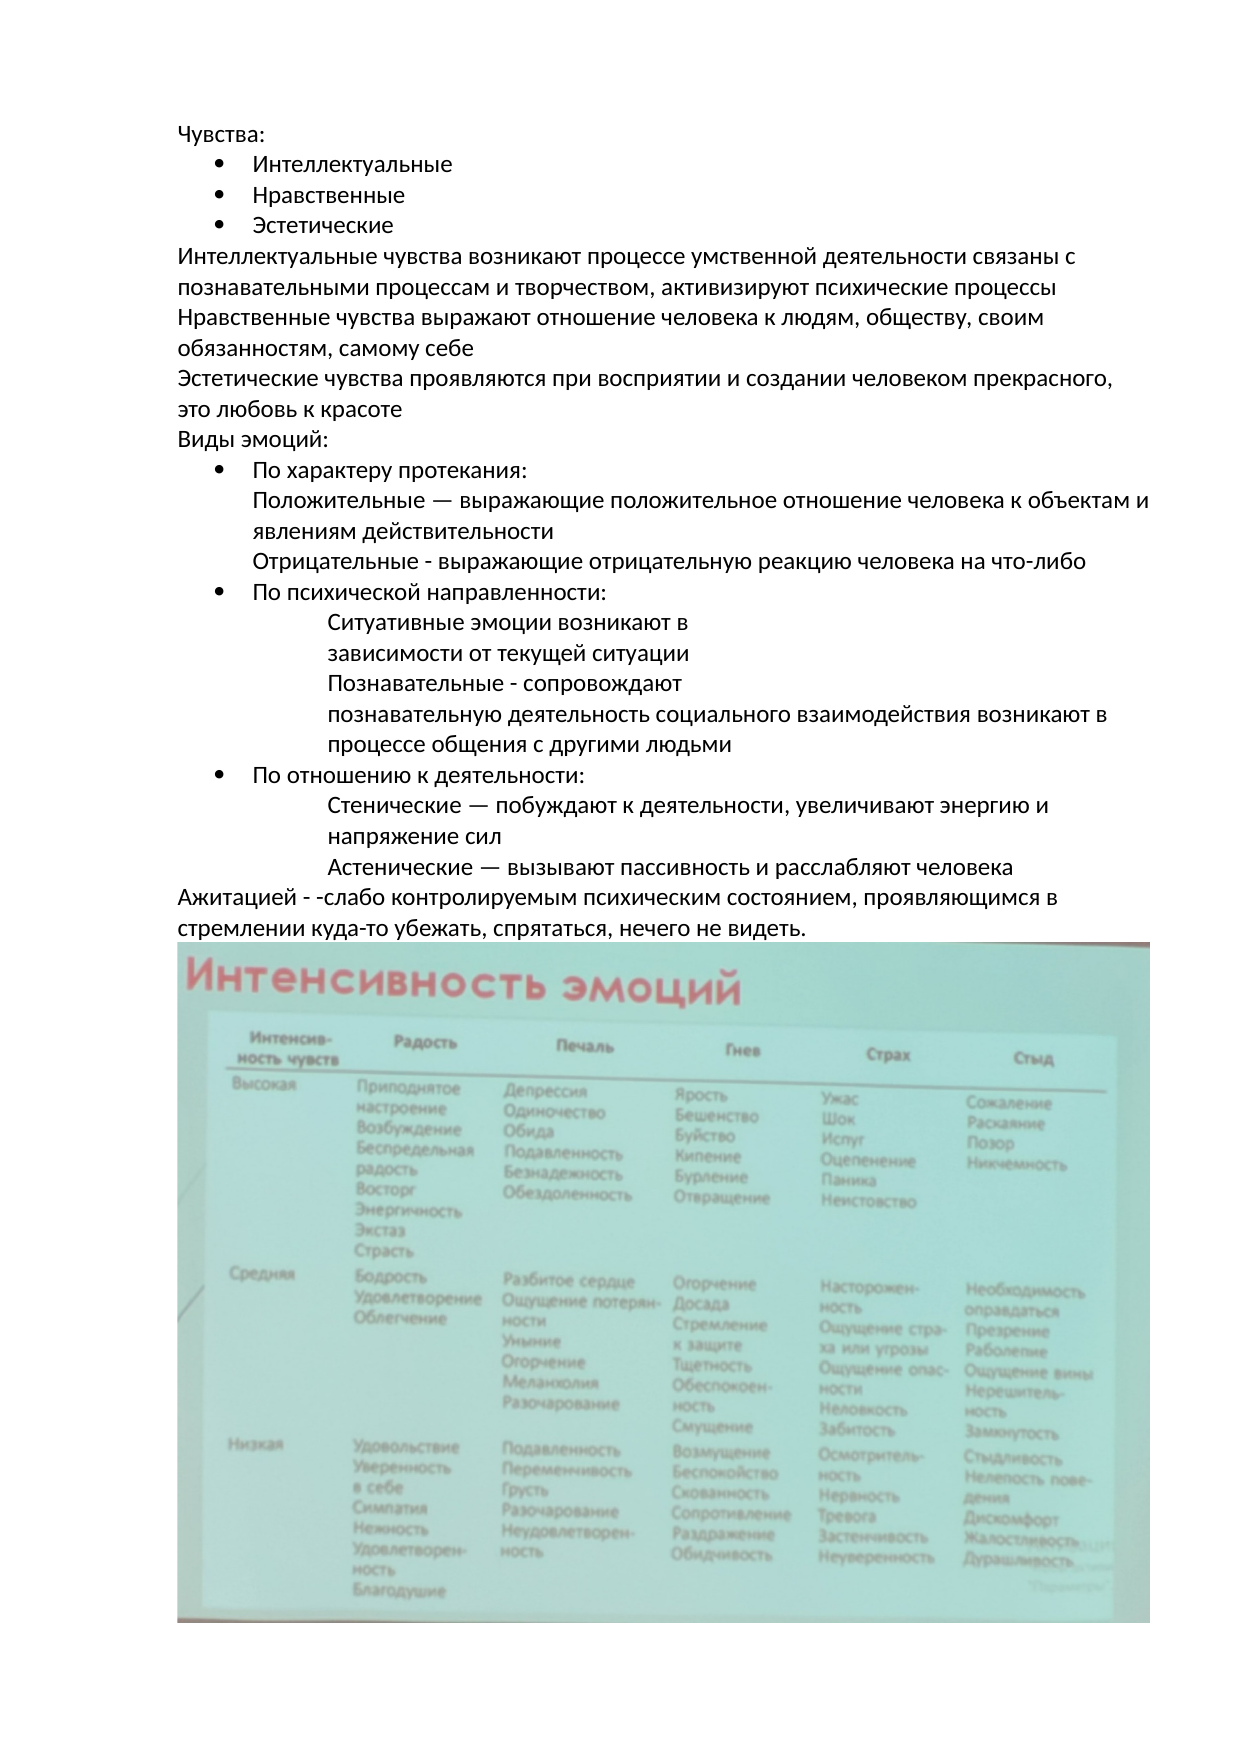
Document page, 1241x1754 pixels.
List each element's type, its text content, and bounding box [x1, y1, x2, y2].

list По отношению к деятельности: [215, 759, 1152, 789]
text Отрицательные - выражающие отрицательную реакцию человека на что-либо [252, 545, 1152, 576]
text Ситуативные эмоции возникают в [327, 606, 1152, 637]
text зависимости от текущей ситуации [327, 637, 1152, 667]
text Стенические — побуждают к деятельности, увеличивают энергию и напряжение сил [327, 789, 1152, 851]
text Нравственные чувства выражают отношение человека к людям, обществу, своим обязанностям, самому себе [177, 301, 1152, 362]
list Нравственные [215, 179, 1152, 210]
text Виды эмоций: [177, 423, 1152, 454]
text Эстетические чувства проявляются при восприятии и создании человеком прекрасного, это любовь к красоте [177, 362, 1152, 423]
text Ажитацией - -слабо контролируемым психическим состоянием, проявляющимся в стремлении куда-то убежать, спрятаться, нечего не видеть. [177, 881, 1152, 942]
text Познавательные - сопровождают [327, 667, 1152, 698]
list Эстетические [215, 210, 1152, 240]
text Положительные — выражающие положительное отношение человека к объектам и явлениям действительности [252, 484, 1152, 545]
text Интеллектуальные чувства возникают процессе умственной деятельности связаны с познавательными процессам и творчеством, активизируют психические процессы [177, 240, 1152, 301]
list По характеру протекания: [215, 454, 1152, 484]
text познавательную деятельность социального взаимодействия возникают в процессе общения с другими людьми [327, 698, 1152, 759]
picture [177, 942, 1150, 1623]
text Астенические — вызывают пассивность и расслабляют человека [327, 851, 1152, 881]
list По психической направленности: [215, 576, 1152, 606]
list Интеллектуальные [215, 149, 1152, 179]
text Чувства: [177, 118, 1152, 149]
